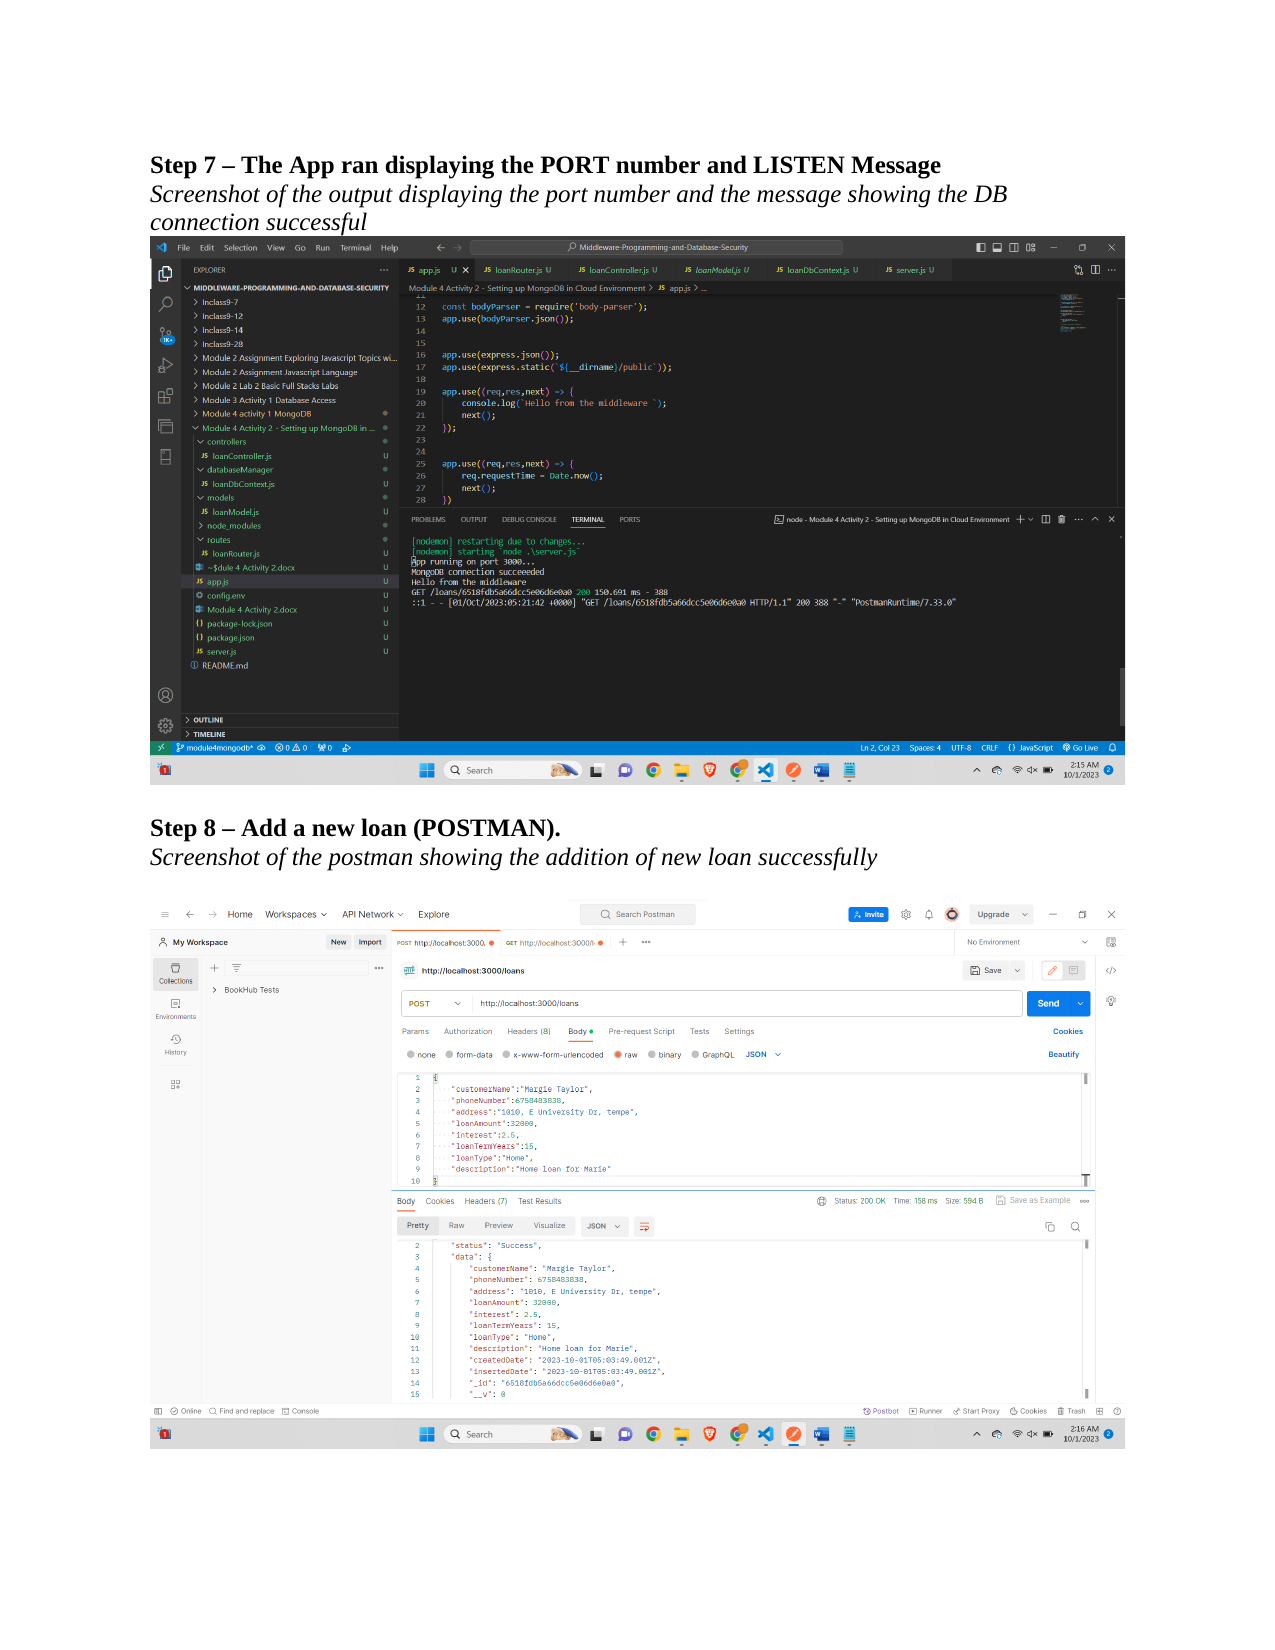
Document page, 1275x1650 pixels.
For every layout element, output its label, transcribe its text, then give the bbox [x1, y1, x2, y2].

picture [150, 899, 1125, 1449]
picture [150, 236, 1125, 785]
text Screenshot of the postman showing the addition of new loan successfully [150, 842, 1125, 871]
text Screenshot of the output displaying the port number and the message showing the DB connection successful [150, 179, 1125, 236]
text Step 7 – The App ran displaying the PORT number and LISTEN Message [150, 150, 1125, 179]
text Step 8 – Add a new loan (POSTMAN). [150, 813, 1125, 842]
